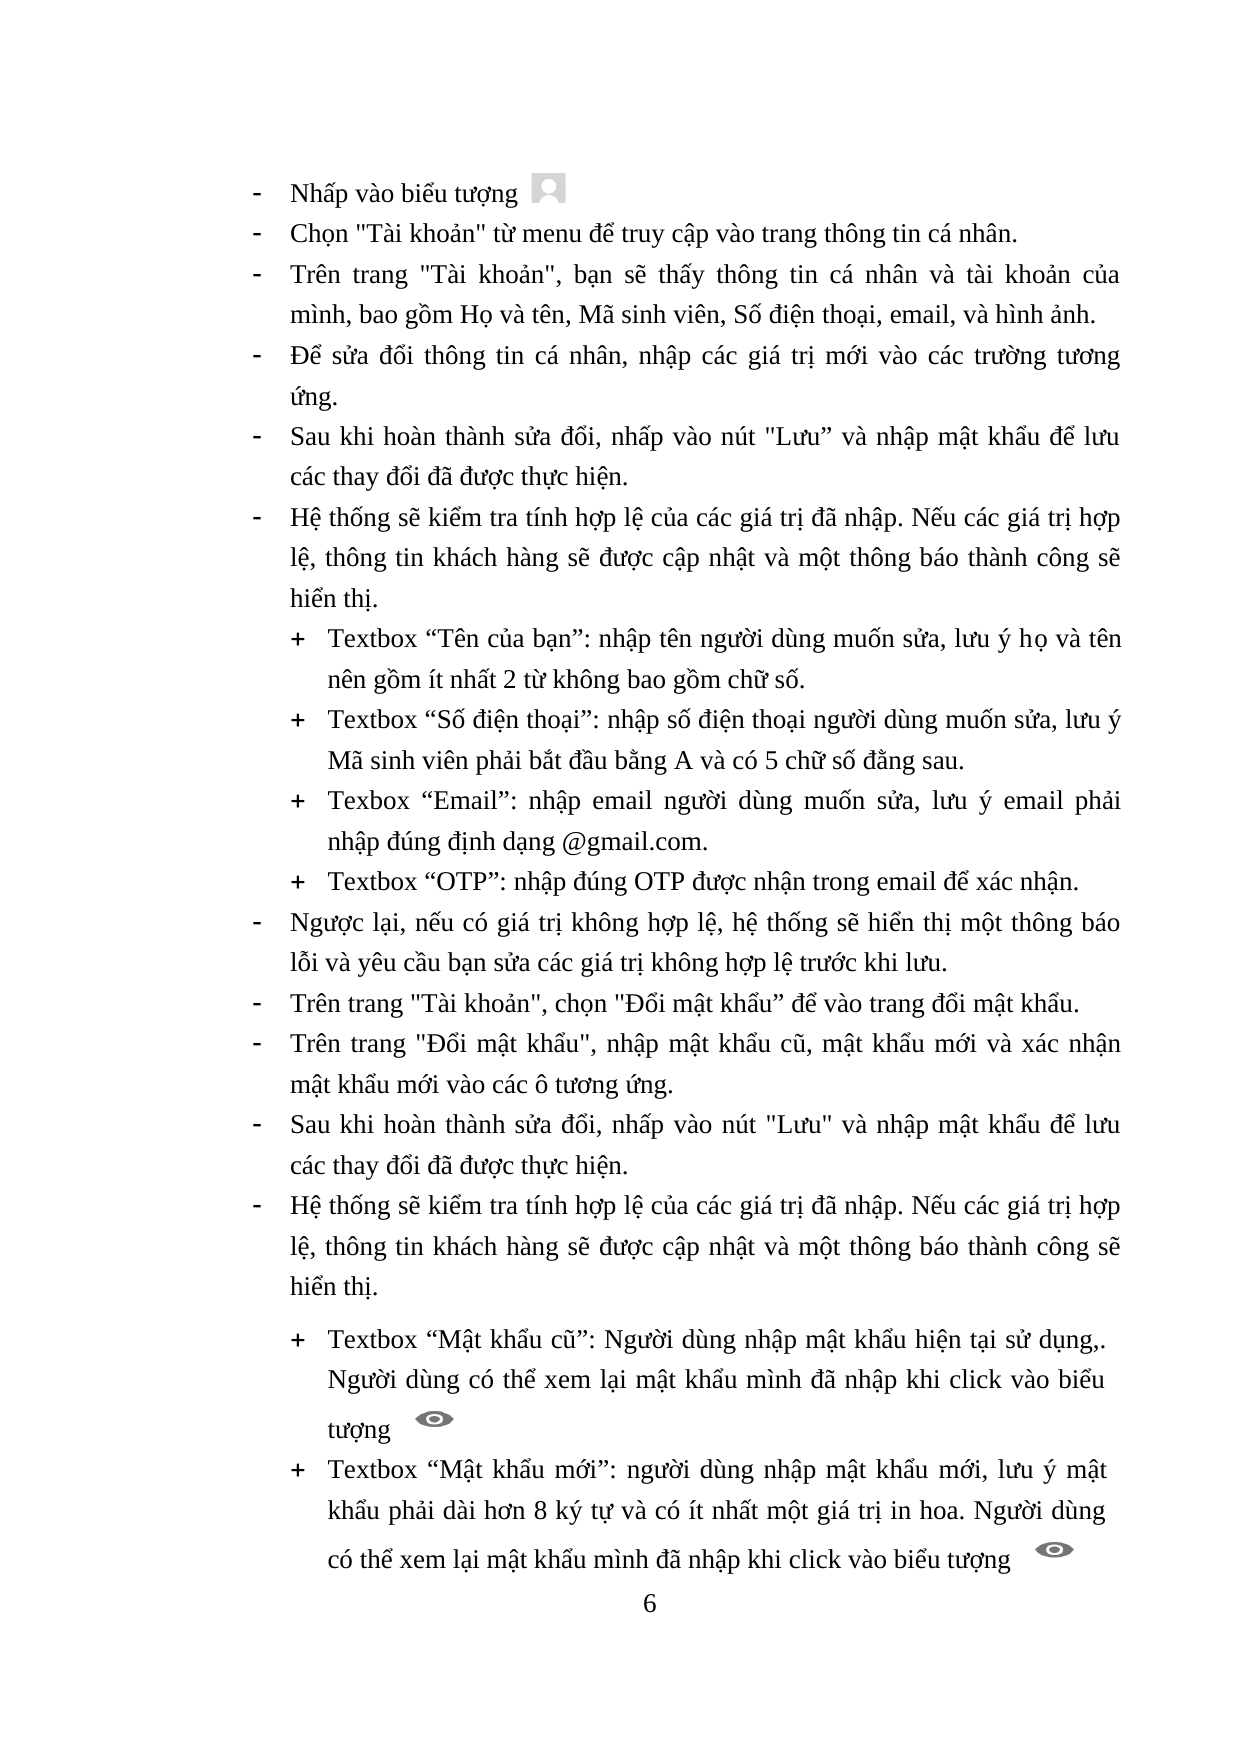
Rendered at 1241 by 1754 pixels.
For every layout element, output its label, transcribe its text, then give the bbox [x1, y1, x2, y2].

picture [1024, 1534, 1086, 1569]
picture [531, 173, 566, 203]
list Chọn "Tài khoản" từ menu để truy cập vào trang thông tin cá nhân. [252, 217, 1122, 249]
list Nhấp vào biểu tượng [252, 173, 1122, 208]
list Sau khi hoàn thành sửa đổi, nhấp vào nút "Lưu” và nhập mật khẩu để lưu các thay đổi đã được thực hiện. [252, 420, 1122, 492]
list Textbox “Mật khẩu cũ”: Người dùng nhập mật khẩu hiện tại sử dụng,. Người dùng có thể xem lại mật khẩu mình đã nhập khi click vào biểu tượng [290, 1323, 1107, 1444]
list Textbox “OTP”: nhập đúng OTP được nhận trong email để xác nhận. [290, 865, 1122, 896]
list Trên trang "Tài khoản", bạn sẽ thấy thông tin cá nhân và tài khoản của mình, bao gồm Họ và tên, Mã sinh viên, Số điện thoại, email, và hình ảnh. [252, 258, 1122, 330]
list Texbox “Email”: nhập email người dùng muốn sửa, lưu ý email phải nhập đúng định dạng @gmail.com. [290, 784, 1122, 856]
list Hệ thống sẽ kiểm tra tính hợp lệ của các giá trị đã nhập. Nếu các giá trị hợp lệ, thông tin khách hàng sẽ được cập nhật và một thông báo thành công sẽ hiển thị. [252, 1189, 1122, 1301]
picture [404, 1403, 466, 1439]
list Textbox “Số điện thoại”: nhập số điện thoại người dùng muốn sửa, lưu ý Mã sinh viên phải bắt đầu bằng A và có 5 chữ số đằng sau. [290, 703, 1122, 775]
list Để sửa đổi thông tin cá nhân, nhập các giá trị mới vào các trường tương ứng. [252, 339, 1122, 411]
list Hệ thống sẽ kiểm tra tính hợp lệ của các giá trị đã nhập. Nếu các giá trị hợp lệ, thông tin khách hàng sẽ được cập nhật và một thông báo thành công sẽ hiển thị. [252, 501, 1122, 613]
list Textbox “Tên của bạn”: nhập tên người dùng muốn sửa, lưu ý họ và tên nên gồm ít nhất 2 từ không bao gồm chữ số. [290, 622, 1122, 694]
list Trên trang "Tài khoản", chọn "Đổi mật khẩu” để vào trang đổi mật khẩu. [252, 987, 1122, 1018]
list Sau khi hoàn thành sửa đổi, nhấp vào nút "Lưu" và nhập mật khẩu để lưu các thay đổi đã được thực hiện. [252, 1108, 1122, 1180]
list Ngược lại, nếu có giá trị không hợp lệ, hệ thống sẽ hiển thị một thông báo lỗi và yêu cầu bạn sửa các giá trị không hợp lệ trước khi lưu. [252, 906, 1122, 977]
list Textbox “Mật khẩu mới”: người dùng nhập mật khẩu mới, lưu ý mật khẩu phải dài hơn 8 ký tự và có ít nhất một giá trị in hoa. Người dùng có thể xem lại mật khẩu mình đã nhập khi click vào biểu tượng [290, 1453, 1107, 1574]
list Trên trang "Đổi mật khẩu", nhập mật khẩu cũ, mật khẩu mới và xác nhận mật khẩu mới vào các ô tương ứng. [252, 1027, 1122, 1099]
